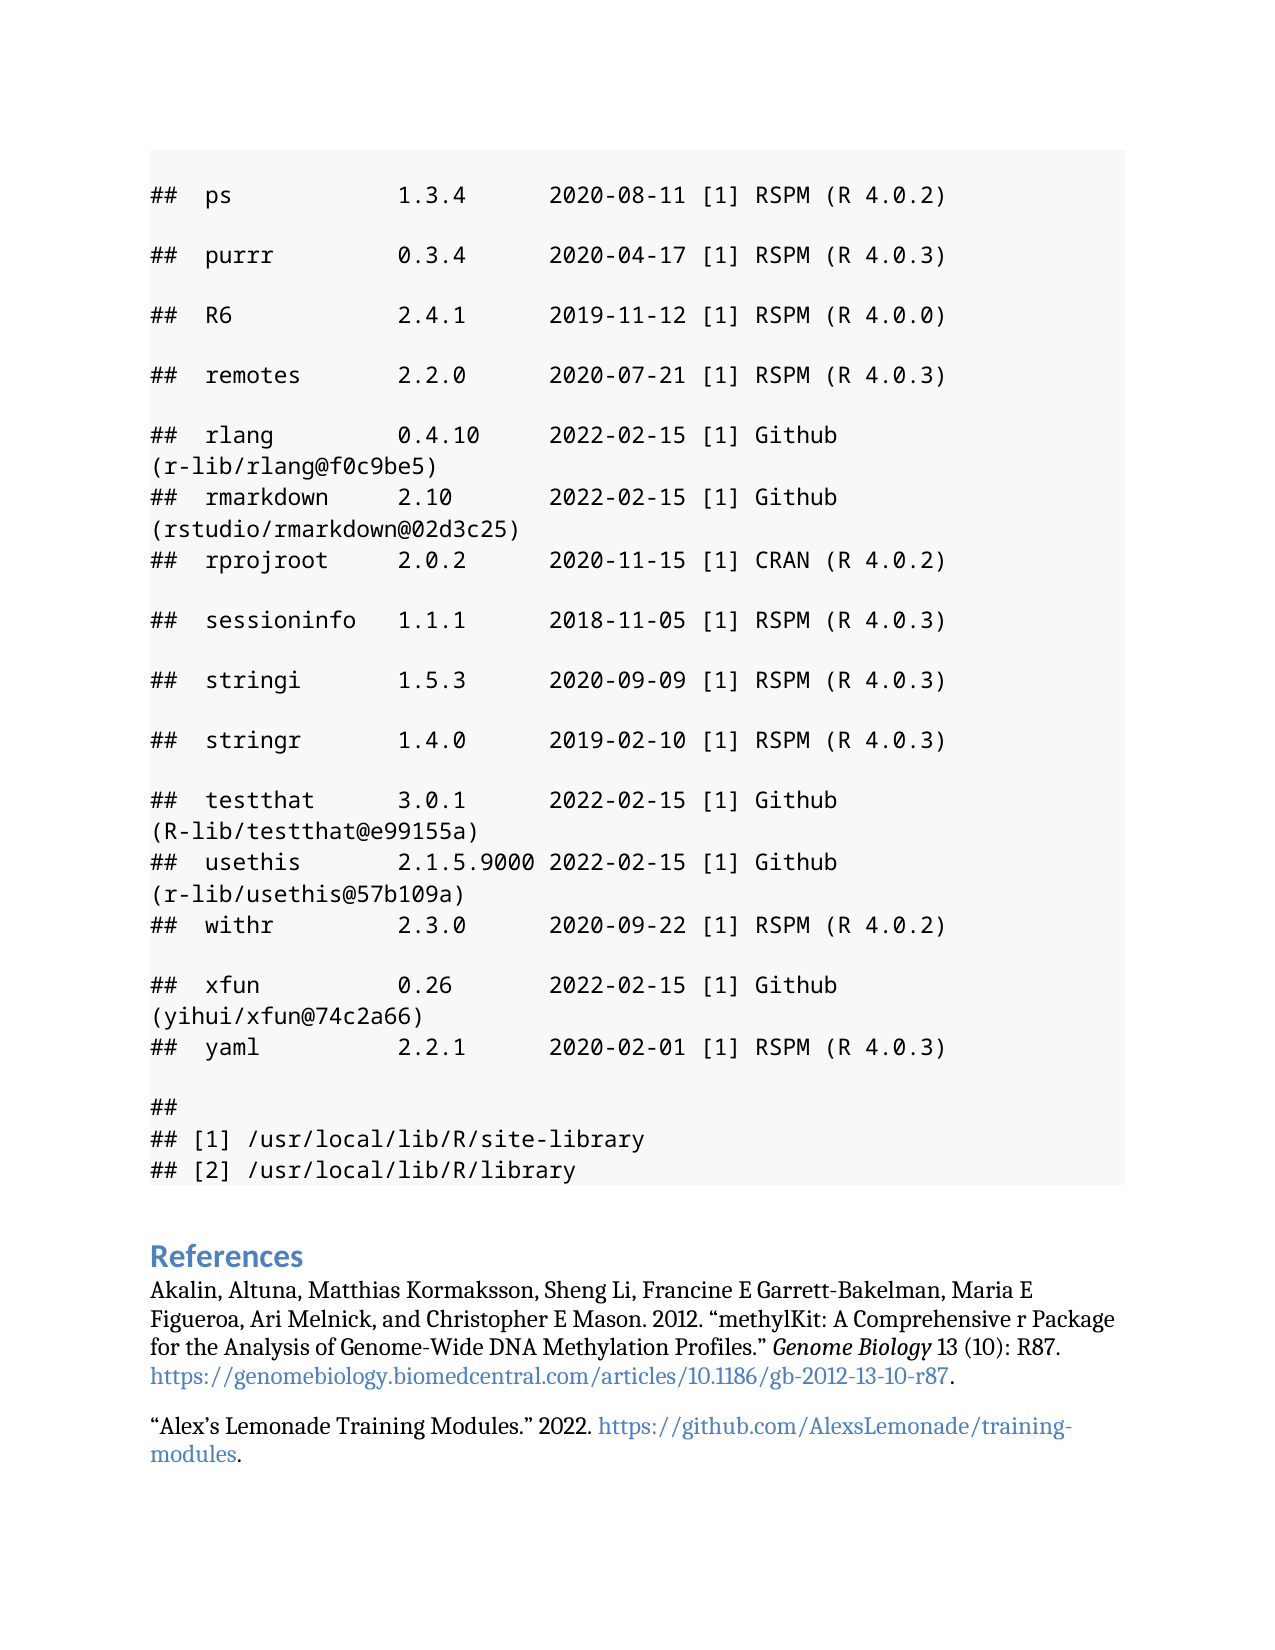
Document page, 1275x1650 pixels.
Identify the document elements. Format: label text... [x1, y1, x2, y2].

subtitle References [150, 1235, 1125, 1276]
text Akalin, Altuna, Matthias Kormaksson, Sheng Li, Francine E Garrett-Bakelman, Maria E Figueroa, Ari Melnick, and Christopher E Mason. 2012. “methylKit: A Comprehensive r Package for the Analysis of Genome-Wide DNA Methylation Profiles.” Genome Biology 13 (10): R87. https://genomebiology.biomedcentral.com/articles/10.1186/gb-2012-13-10-r87. [150, 1276, 1125, 1391]
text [150, 150, 1125, 1185]
text “Alex’s Lemonade Training Modules.” 2022. https://github.com/AlexsLemonade/training-modules. [150, 1412, 1125, 1469]
